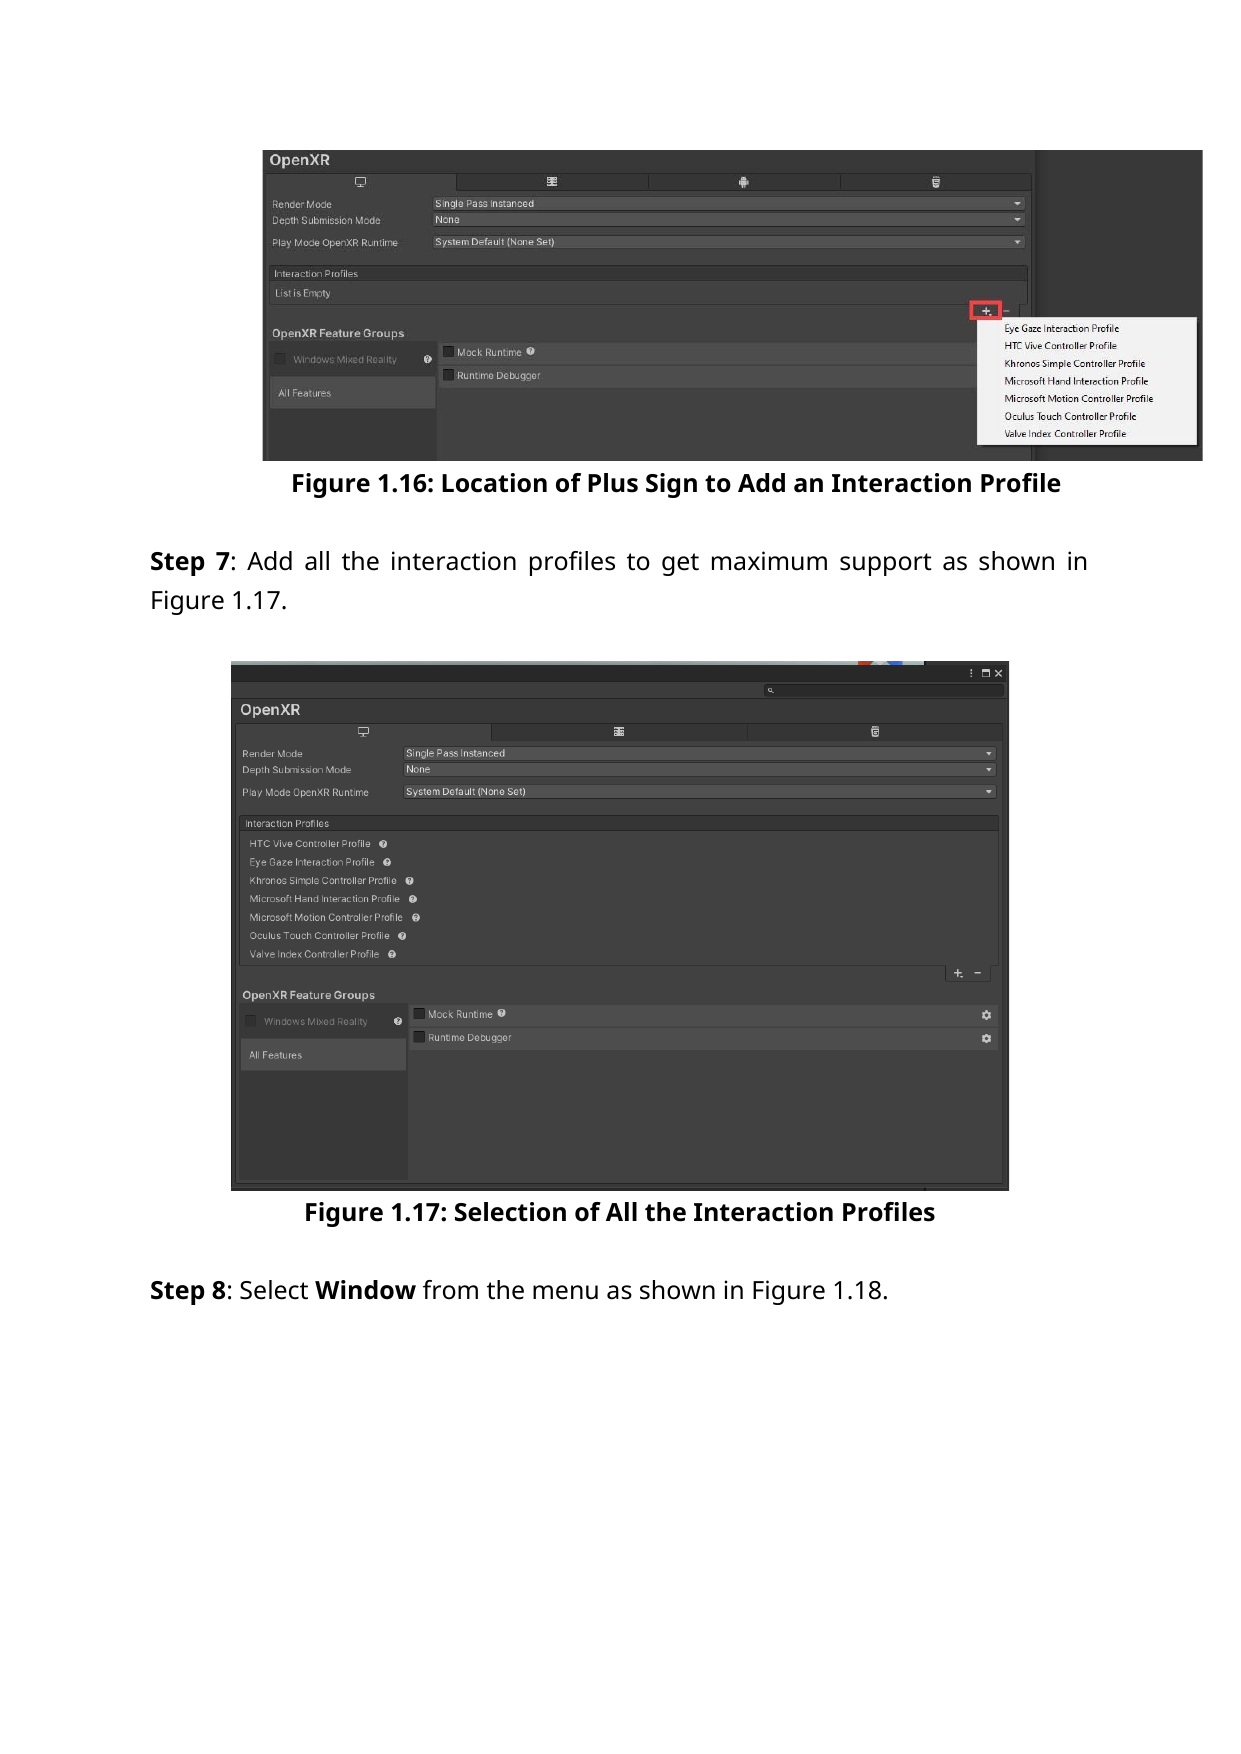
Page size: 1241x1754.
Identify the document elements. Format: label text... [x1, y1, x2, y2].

text Figure 1.17: Selection of All the Interaction Profiles [150, 1194, 1090, 1228]
picture [231, 661, 1010, 1191]
picture [262, 150, 1203, 461]
text Figure 1.16: Location of Plus Sign to Add an Interaction Profile [262, 465, 1090, 499]
text Step 8: Select Window from the menu as shown in Figure 1.18. [150, 1273, 1090, 1307]
text Step 7: Add all the interaction profiles to get maximum support as shown in Figure 1.17. [150, 543, 1090, 617]
